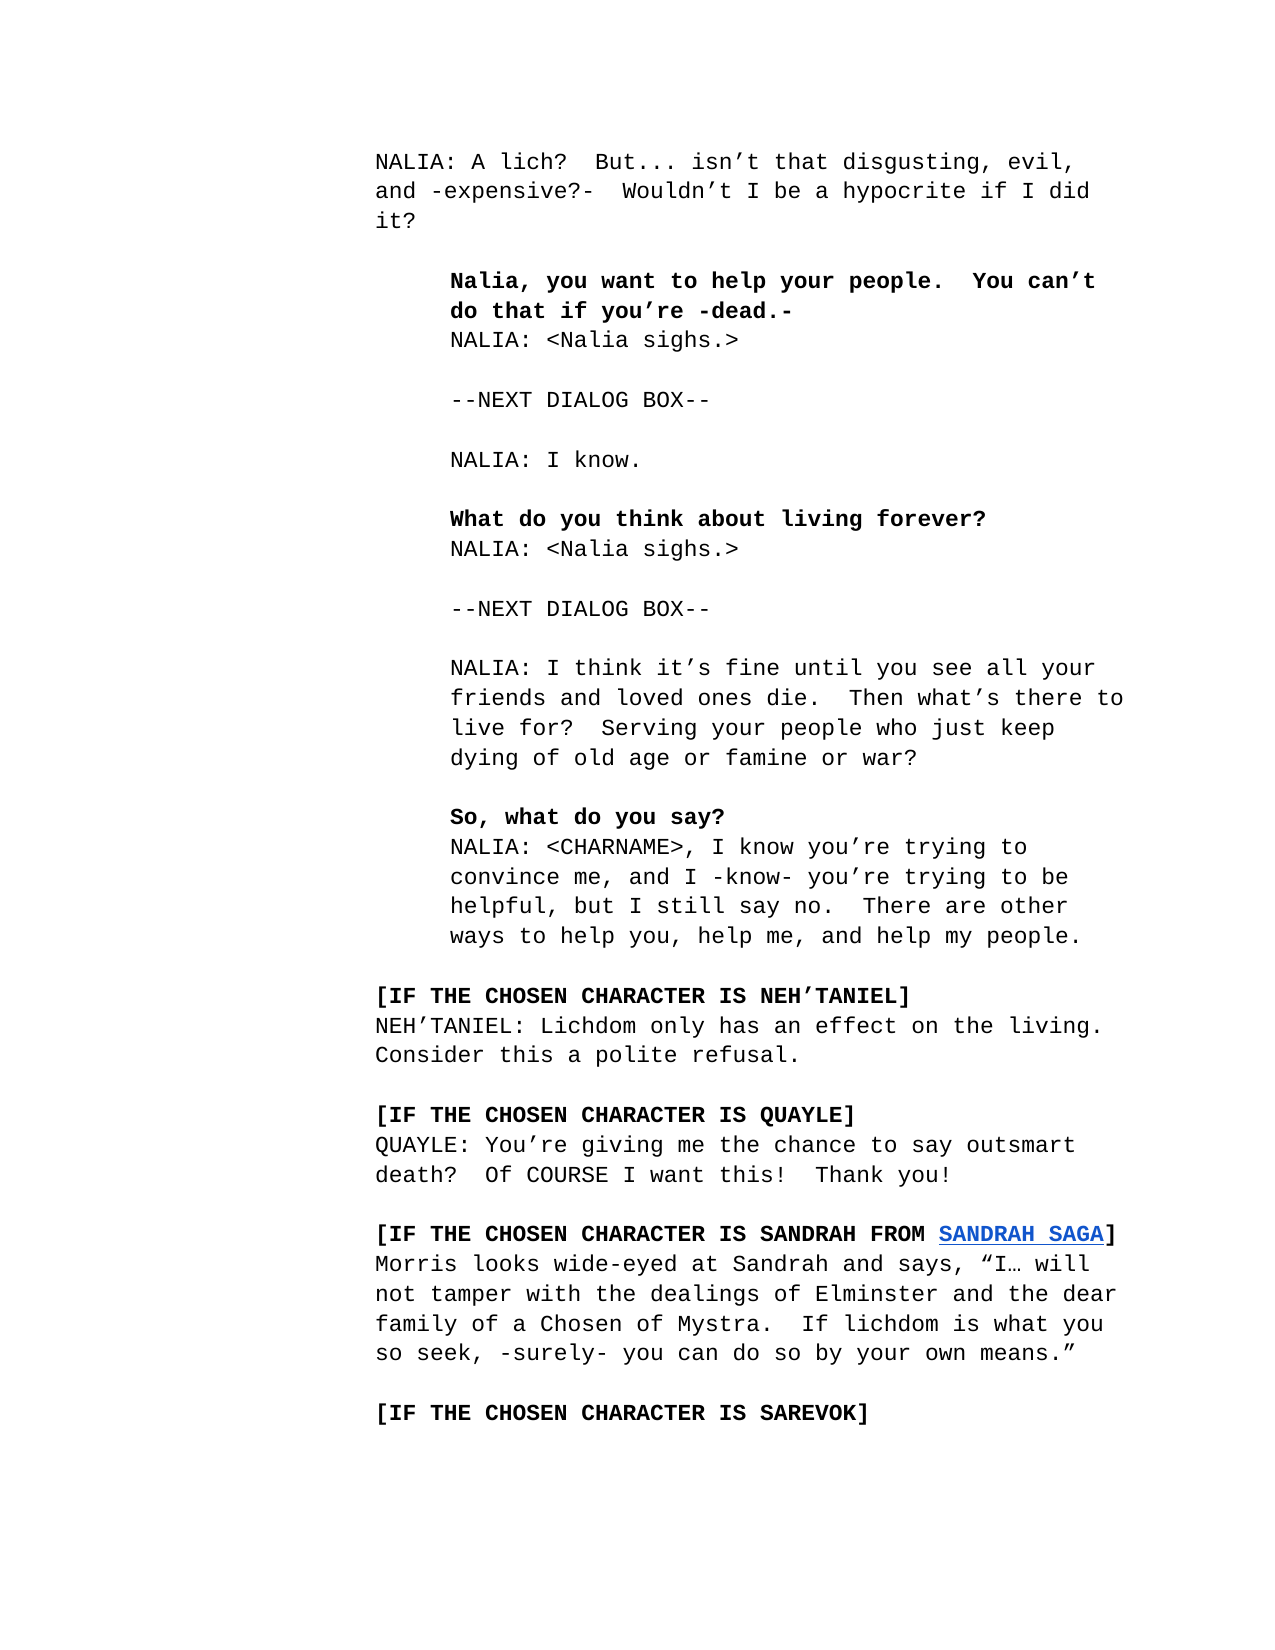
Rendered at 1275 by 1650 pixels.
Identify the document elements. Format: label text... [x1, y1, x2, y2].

text NALIA: A lich? But... isn’t that disgusting, evil, and -expensive?- Wouldn’t I be a hypocrite if I did it? [375, 150, 1125, 236]
text NEH’TANIEL: Lichdom only has an effect on the living. Consider this a polite refusal. [375, 1014, 1125, 1070]
text --NEXT DIALOG BOX-- [450, 388, 1125, 414]
text NALIA: <Nalia sighs.> --NEXT DIALOG BOX-- [450, 537, 1125, 623]
text NALIA: I think it’s fine until you see all your friends and loved ones die. Then what’s there to live for? Serving your people who just keep dying of old age or famine or war? [450, 656, 1125, 772]
text So, what do you say? [450, 805, 1125, 831]
text NALIA: <Nalia sighs.> [450, 329, 1125, 355]
text NALIA: I know. [450, 448, 1125, 474]
text What do you think about living forever? [450, 507, 1125, 533]
text NALIA: <CHARNAME>, I know you’re trying to convince me, and I -know- you’re trying to be helpful, but I still say no. There are other ways to help you, help me, and help my people. [450, 835, 1125, 951]
text [IF THE CHOSEN CHARACTER IS SANDRAH FROM SANDRAH SAGA] [375, 1222, 1125, 1248]
text [IF THE CHOSEN CHARACTER IS QUAYLE] [375, 1103, 1125, 1129]
text QUAYLE: You’re giving me the chance to say outsmart death? Of COURSE I want this! Thank you! [375, 1133, 1125, 1189]
text Nalia, you want to help your people. You can’t do that if you’re -dead.- [450, 269, 1125, 325]
text [IF THE CHOSEN CHARACTER IS NEH’TANIEL] [375, 984, 1125, 1010]
text Morris looks wide-eyed at Sandrah and says, “I… will not tamper with the dealings of Elminster and the dear family of a Chosen of Mystra. If lichdom is what you so seek, -surely- you can do so by your own means.” [375, 1252, 1125, 1368]
text [IF THE CHOSEN CHARACTER IS SAREVOK] [375, 1401, 1125, 1427]
